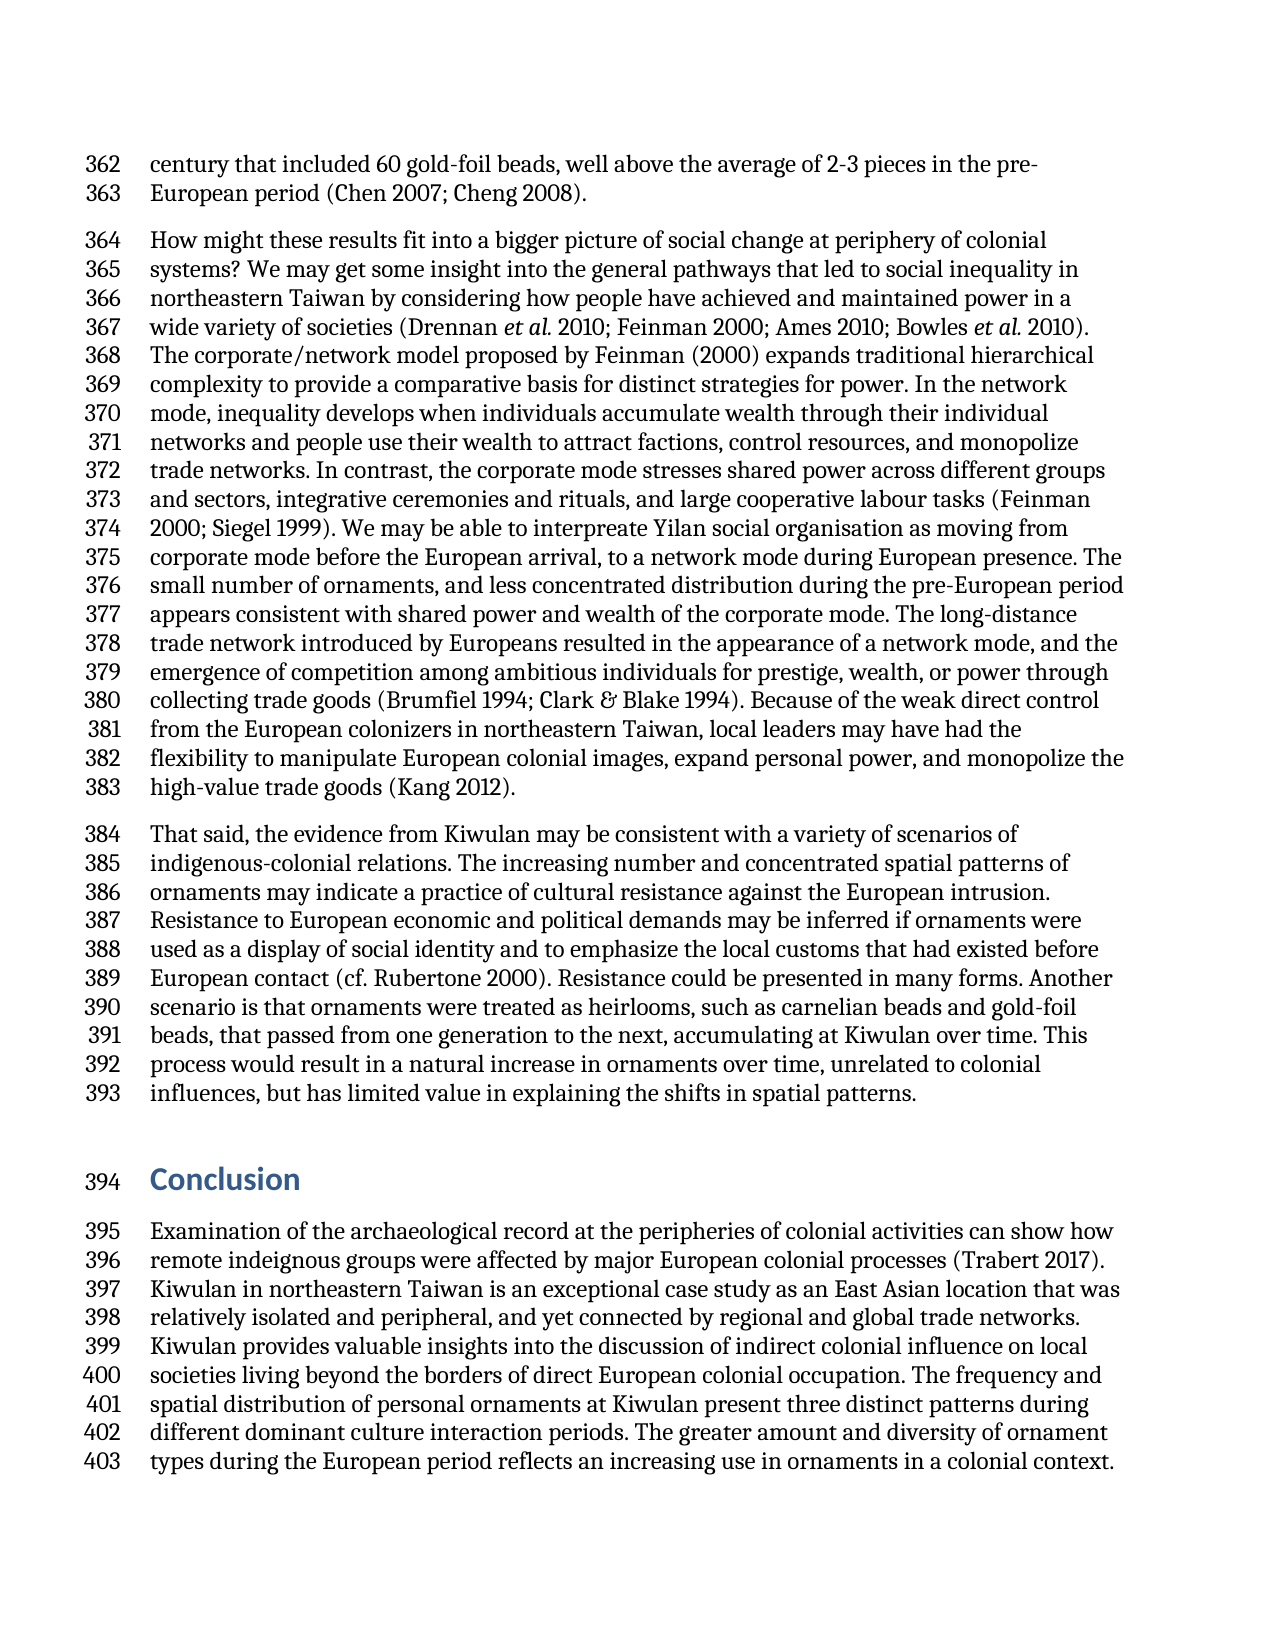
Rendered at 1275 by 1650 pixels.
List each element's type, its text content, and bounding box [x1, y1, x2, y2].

text That said, the evidence from Kiwulan may be consistent with a variety of scenarios of indigenous-colonial relations. The increasing number and concentrated spatial patterns of ornaments may indicate a practice of cultural resistance against the European intrusion. Resistance to European economic and political demands may be inferred if ornaments were used as a display of social identity and to emphasize the local customs that had existed before European contact (cf. Rubertone 2000). Resistance could be presented in many forms. Another scenario is that ornaments were treated as heirlooms, such as carnelian beads and gold-foil beads, that passed from one generation to the next, accumulating at Kiwulan over time. This process would result in a natural increase in ornaments over time, unrelated to colonial influences, but has limited value in explaining the shifts in spatial patterns. [150, 820, 1125, 1107]
text How might these results fit into a bigger picture of social change at periphery of colonial systems? We may get some insight into the general pathways that led to social inequality in northeastern Taiwan by considering how people have achieved and maintained power in a wide variety of societies (Drennan et al. 2010; Feinman 2000; Ames 2010; Bowles et al. 2010). The corporate/network model proposed by Feinman (2000) expands traditional hierarchical complexity to provide a comparative basis for distinct strategies for power. In the network mode, inequality develops when individuals accumulate wealth through their individual networks and people use their wealth to attract factions, control resources, and monopolize trade networks. In contrast, the corporate mode stresses shared power across different groups and sectors, integrative ceremonies and rituals, and large cooperative labour tasks (Feinman 2000; Siegel 1999). We may be able to interpreate Yilan social organisation as moving from corporate mode before the European arrival, to a network mode during European presence. The small number of ornaments, and less concentrated distribution during the pre-European period appears consistent with shared power and wealth of the corporate mode. The long-distance trade network introduced by Europeans resulted in the appearance of a network mode, and the emergence of competition among ambitious individuals for prestige, wealth, or power through collecting trade goods (Brumfiel 1994; Clark & Blake 1994). Because of the weak direct control from the European colonizers in northeastern Taiwan, local leaders may have had the flexibility to manipulate European colonial images, expand personal power, and monopolize the high-value trade goods (Kang 2012). [150, 226, 1125, 801]
subtitle Conclusion [150, 1157, 1125, 1198]
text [150, 1217, 1125, 1476]
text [150, 150, 1125, 207]
